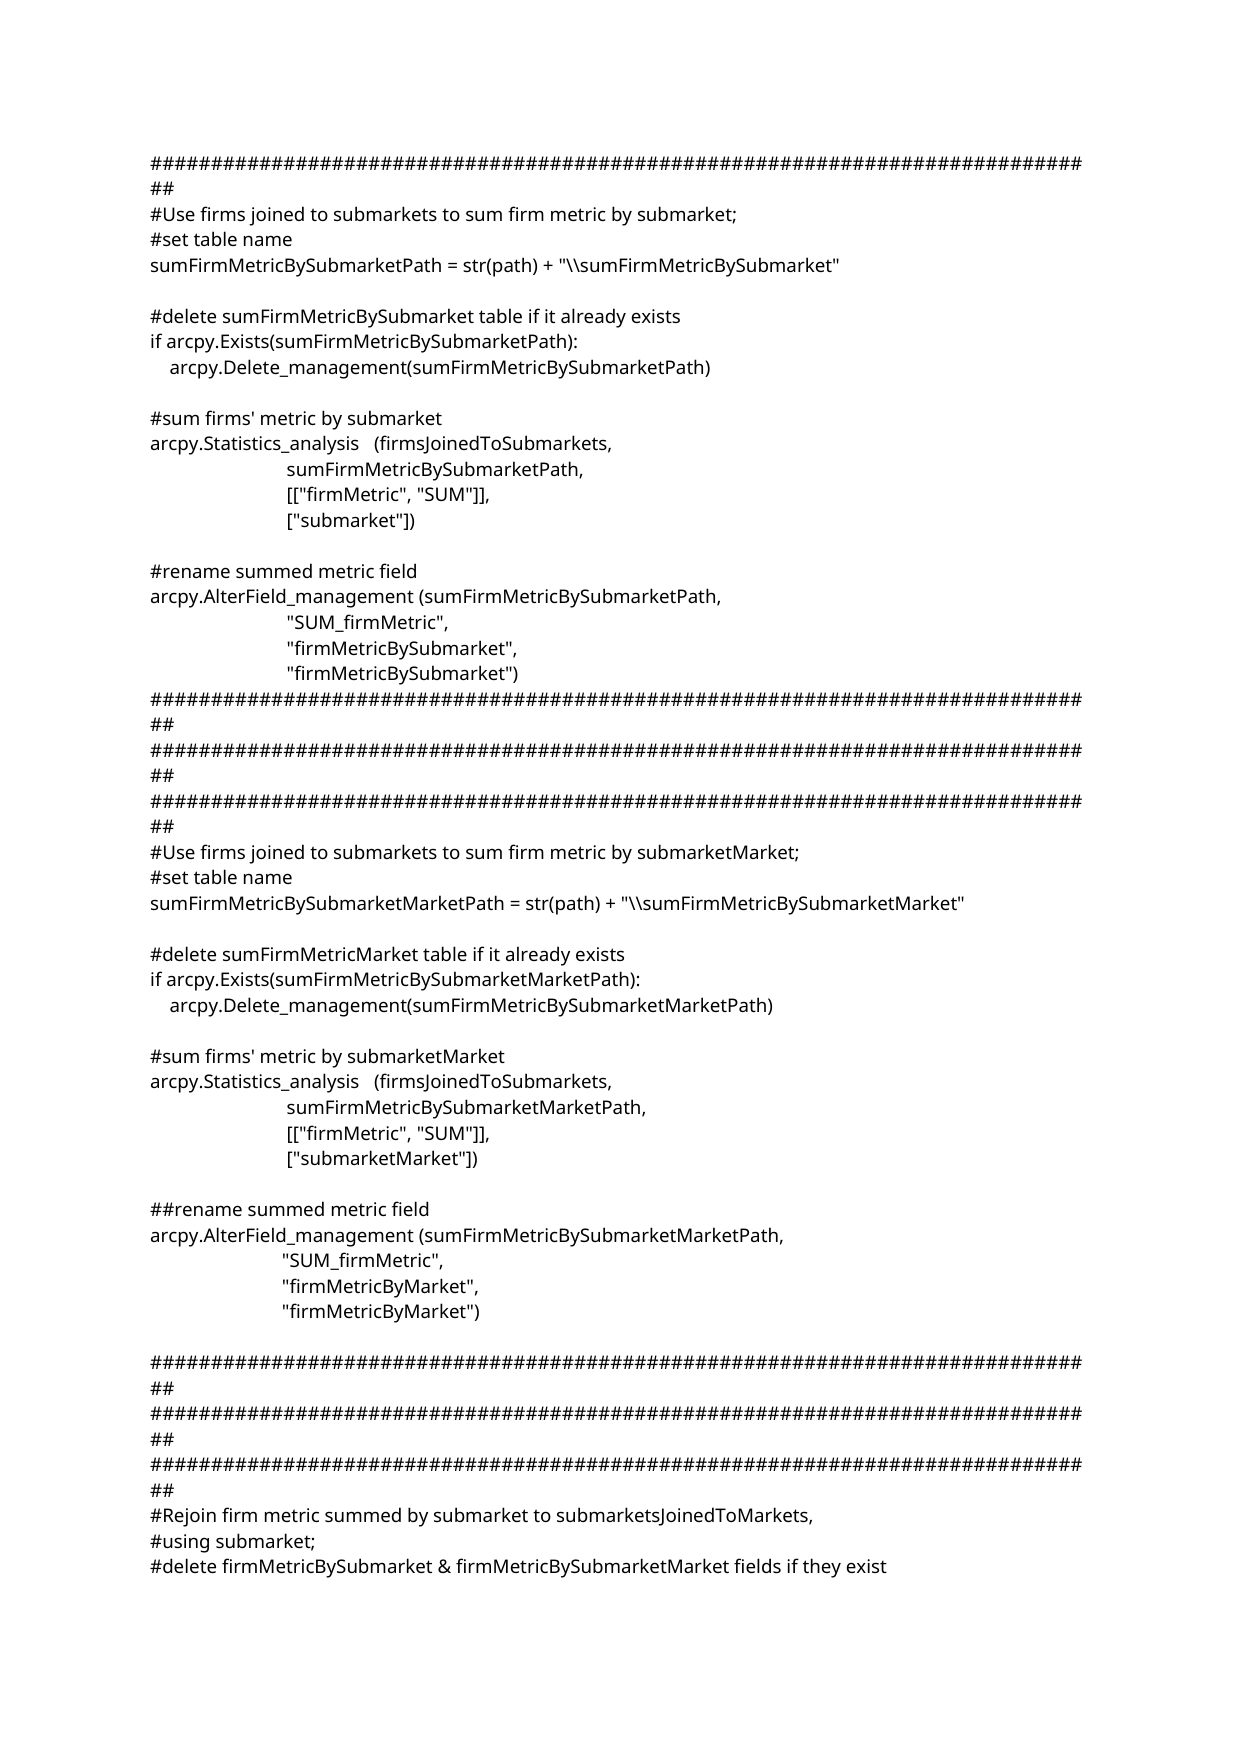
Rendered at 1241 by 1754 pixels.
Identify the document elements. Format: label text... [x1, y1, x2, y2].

text "SUM_firmMetric", [150, 609, 1090, 635]
text ############################################################################### [150, 686, 1090, 737]
text arcpy.Statistics_analysis (firmsJoinedToSubmarkets, [150, 1069, 1090, 1094]
text ############################################################################### [150, 1452, 1090, 1503]
text ["submarket"]) [150, 507, 1090, 533]
text #using submarket; [150, 1528, 1090, 1554]
text arcpy.Delete_management(sumFirmMetricBySubmarketMarketPath) [150, 992, 1090, 1018]
text #delete firmMetricBySubmarket & firmMetricBySubmarketMarket fields if they exist [150, 1554, 1090, 1579]
text ############################################################################### [150, 737, 1090, 788]
text ############################################################################### [150, 1349, 1090, 1401]
text "firmMetricBySubmarket", [150, 635, 1090, 660]
text [["firmMetric", "SUM"]], [150, 1120, 1090, 1145]
text sumFirmMetricBySubmarketMarketPath = str(path) + "\\sumFirmMetricBySubmarketMarket" [150, 890, 1090, 916]
text #set table name [150, 864, 1090, 890]
text #delete sumFirmMetricMarket table if it already exists [150, 941, 1090, 967]
text #sum firms' metric by submarketMarket [150, 1043, 1090, 1069]
text ["submarketMarket"]) [150, 1145, 1090, 1171]
text #Use firms joined to submarkets to sum firm metric by submarketMarket; [150, 839, 1090, 864]
text arcpy.Statistics_analysis (firmsJoinedToSubmarkets, [150, 431, 1090, 456]
text #Rejoin firm metric summed by submarket to submarketsJoinedToMarkets, [150, 1503, 1090, 1528]
text #set table name [150, 227, 1090, 252]
text ############################################################################### [150, 788, 1090, 839]
text ############################################################################### [150, 1401, 1090, 1452]
text if arcpy.Exists(sumFirmMetricBySubmarketMarketPath): [150, 967, 1090, 992]
text [["firmMetric", "SUM"]], [150, 482, 1090, 507]
text #rename summed metric field [150, 558, 1090, 584]
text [150, 150, 1090, 201]
text "firmMetricBySubmarket") [150, 660, 1090, 686]
text #sum firms' metric by submarket [150, 405, 1090, 431]
text arcpy.AlterField_management (sumFirmMetricBySubmarketPath, [150, 584, 1090, 609]
text "firmMetricByMarket", [150, 1273, 1090, 1298]
text #delete sumFirmMetricBySubmarket table if it already exists [150, 303, 1090, 329]
text "SUM_firmMetric", [150, 1247, 1090, 1273]
text arcpy.AlterField_management (sumFirmMetricBySubmarketMarketPath, [150, 1222, 1090, 1247]
text sumFirmMetricBySubmarketPath = str(path) + "\\sumFirmMetricBySubmarket" [150, 252, 1090, 278]
text if arcpy.Exists(sumFirmMetricBySubmarketPath): [150, 329, 1090, 354]
text sumFirmMetricBySubmarketPath, [150, 456, 1090, 482]
text #Use firms joined to submarkets to sum firm metric by submarket; [150, 201, 1090, 227]
text ##rename summed metric field [150, 1196, 1090, 1222]
text "firmMetricByMarket") [150, 1298, 1090, 1324]
text sumFirmMetricBySubmarketMarketPath, [150, 1094, 1090, 1120]
text arcpy.Delete_management(sumFirmMetricBySubmarketPath) [150, 354, 1090, 380]
